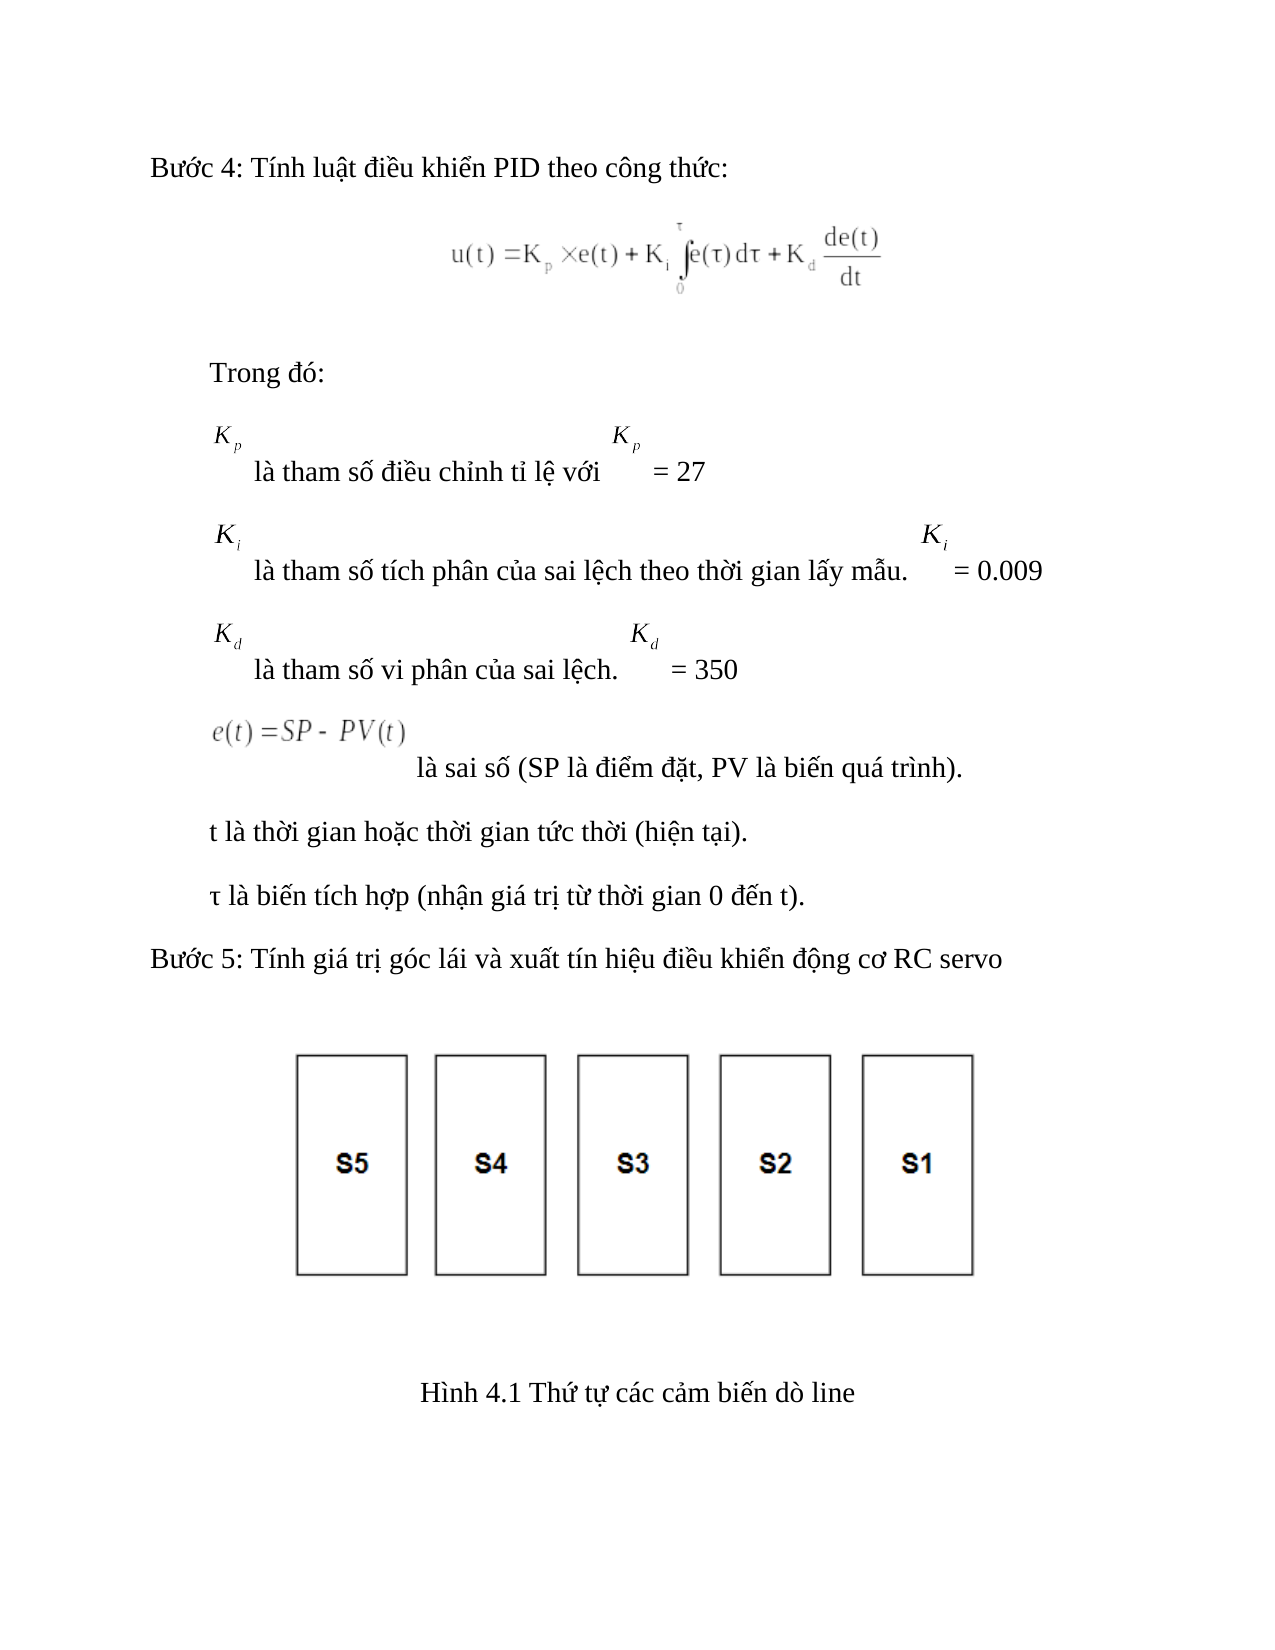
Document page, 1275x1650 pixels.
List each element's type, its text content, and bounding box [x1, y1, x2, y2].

text là tham số vi phân của sai lệch. = 350 [150, 617, 1125, 685]
text là tham số điều chỉnh tỉ lệ với = 27 [150, 419, 1125, 488]
text t là thời gian hoặc thời gian tức thời (hiện tại). [150, 814, 1125, 848]
text là sai số (SP là điểm đặt, PV là biến quá trình). [150, 715, 1125, 784]
picture [265, 1004, 1011, 1346]
text Bước 4: Tính luật điều khiển PID theo công thức: [150, 150, 1125, 183]
text Trong đó: [150, 356, 1125, 389]
text τ là biến tích hợp (nhận giá trị từ thời gian 0 đến t). [150, 878, 1125, 911]
text Bước 5: Tính giá trị góc lái và xuất tín hiệu điều khiển động cơ RC servo [150, 941, 1125, 975]
text Hình 4.1 Thứ tự các cảm biến dò line [150, 1375, 1125, 1409]
text là tham số tích phân của sai lệch theo thời gian lấy mẫu. = 0.009 [150, 518, 1125, 587]
